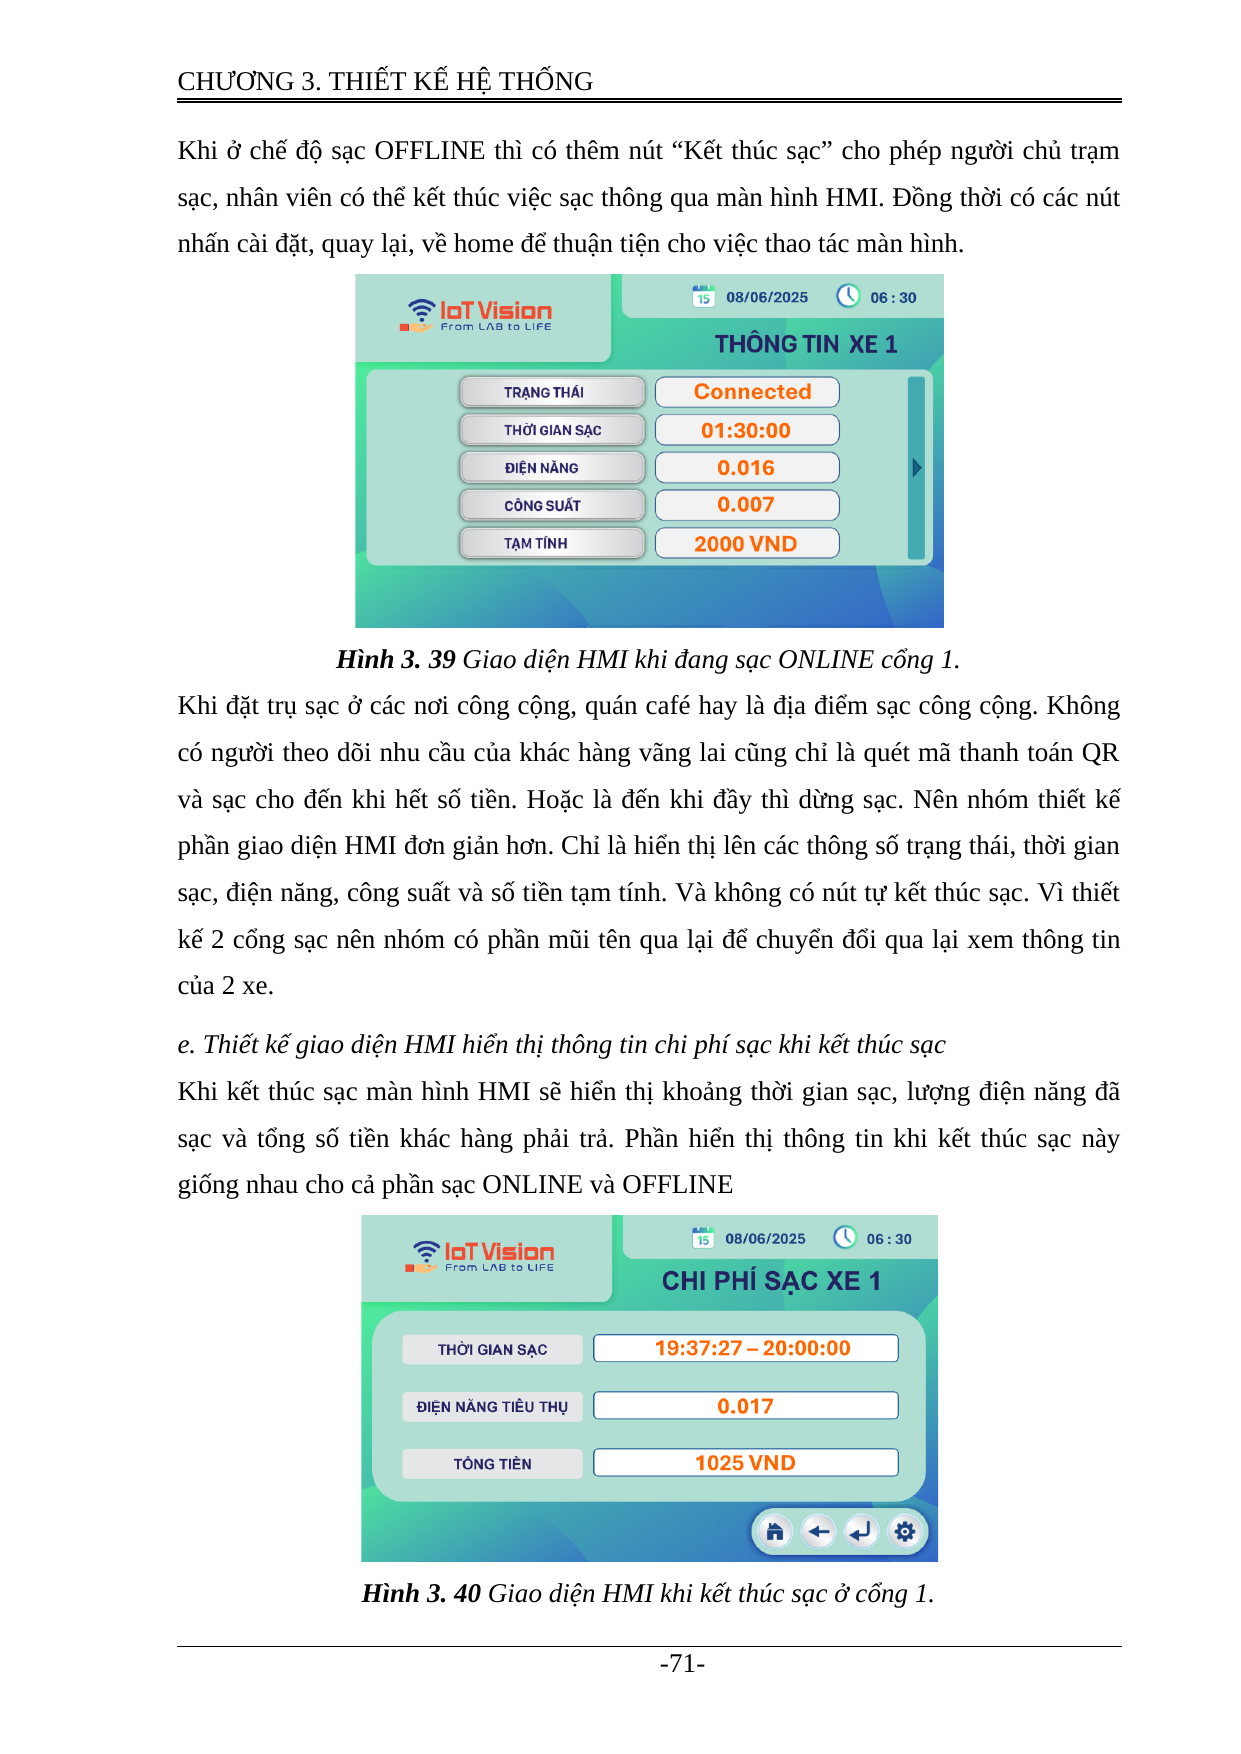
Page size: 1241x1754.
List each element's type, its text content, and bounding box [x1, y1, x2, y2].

text Khi kết thúc sạc màn hình HMI sẽ hiển thị khoảng thời gian sạc, lượng điện năng đã sạc và tổng số tiền khác hàng phải trả. Phần hiển thị thông tin khi kết thúc sạc này giống nhau cho cả phần sạc ONLINE và OFFLINE [177, 1075, 1122, 1200]
picture [355, 274, 944, 628]
text Hình 3. 40 Giao diện HMI khi kết thúc sạc ở cổng 1. [177, 1577, 1122, 1608]
text Khi ở chế độ sạc OFFLINE thì có thêm nút “Kết thúc sạc” cho phép người chủ trạm sạc, nhân viên có thể kết thúc việc sạc thông qua màn hình HMI. Đồng thời có các nút nhấn cài đặt, quay lại, về home để thuận tiện cho việc thao tác màn hình. [177, 134, 1122, 258]
subtitle Thiết kế giao diện HMI hiển thị thông tin chi phí sạc khi kết thúc sạc [177, 1028, 1122, 1060]
text Khi đặt trụ sạc ở các nơi công cộng, quán café hay là địa điểm sạc công cộng. Không có người theo dõi nhu cầu của khác hàng vãng lai cũng chỉ là quét mã thanh toán QR và sạc cho đến khi hết số tiền. Hoặc là đến khi đầy thì dừng sạc. Nên nhóm thiết kế phần giao diện HMI đơn giản hơn. Chỉ là hiển thị lên các thông số trạng thái, thời gian sạc, điện năng, công suất và số tiền tạm tính. Và không có nút tự kết thúc sạc. Vì thiết kế 2 cổng sạc nên nhóm có phần mũi tên qua lại để chuyển đổi qua lại xem thông tin của 2 xe. [177, 689, 1122, 1001]
text Hình 3. 39 Giao diện HMI khi đang sạc ONLINE cổng 1. [177, 643, 1122, 674]
picture [361, 1215, 939, 1562]
